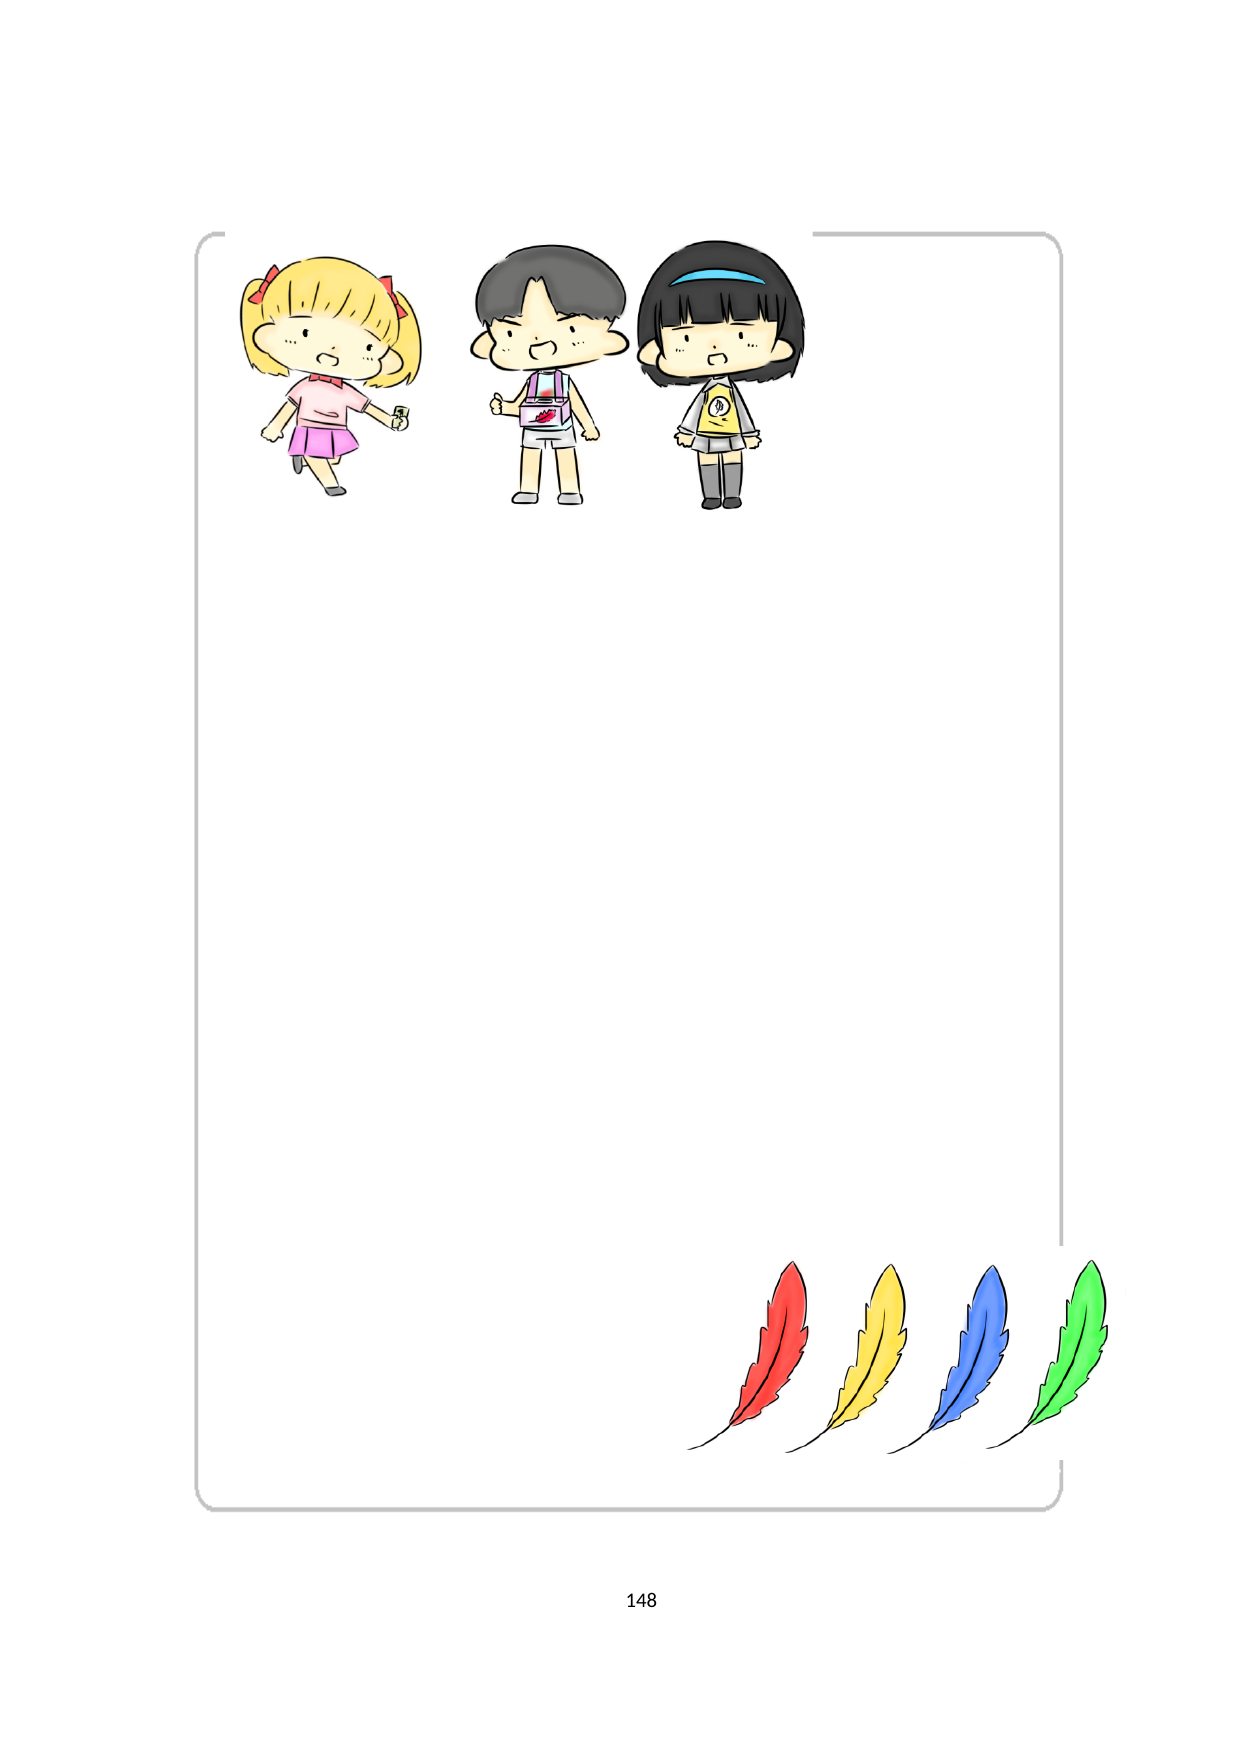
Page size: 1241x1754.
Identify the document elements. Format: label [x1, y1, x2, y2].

picture [181, 221, 1125, 1523]
